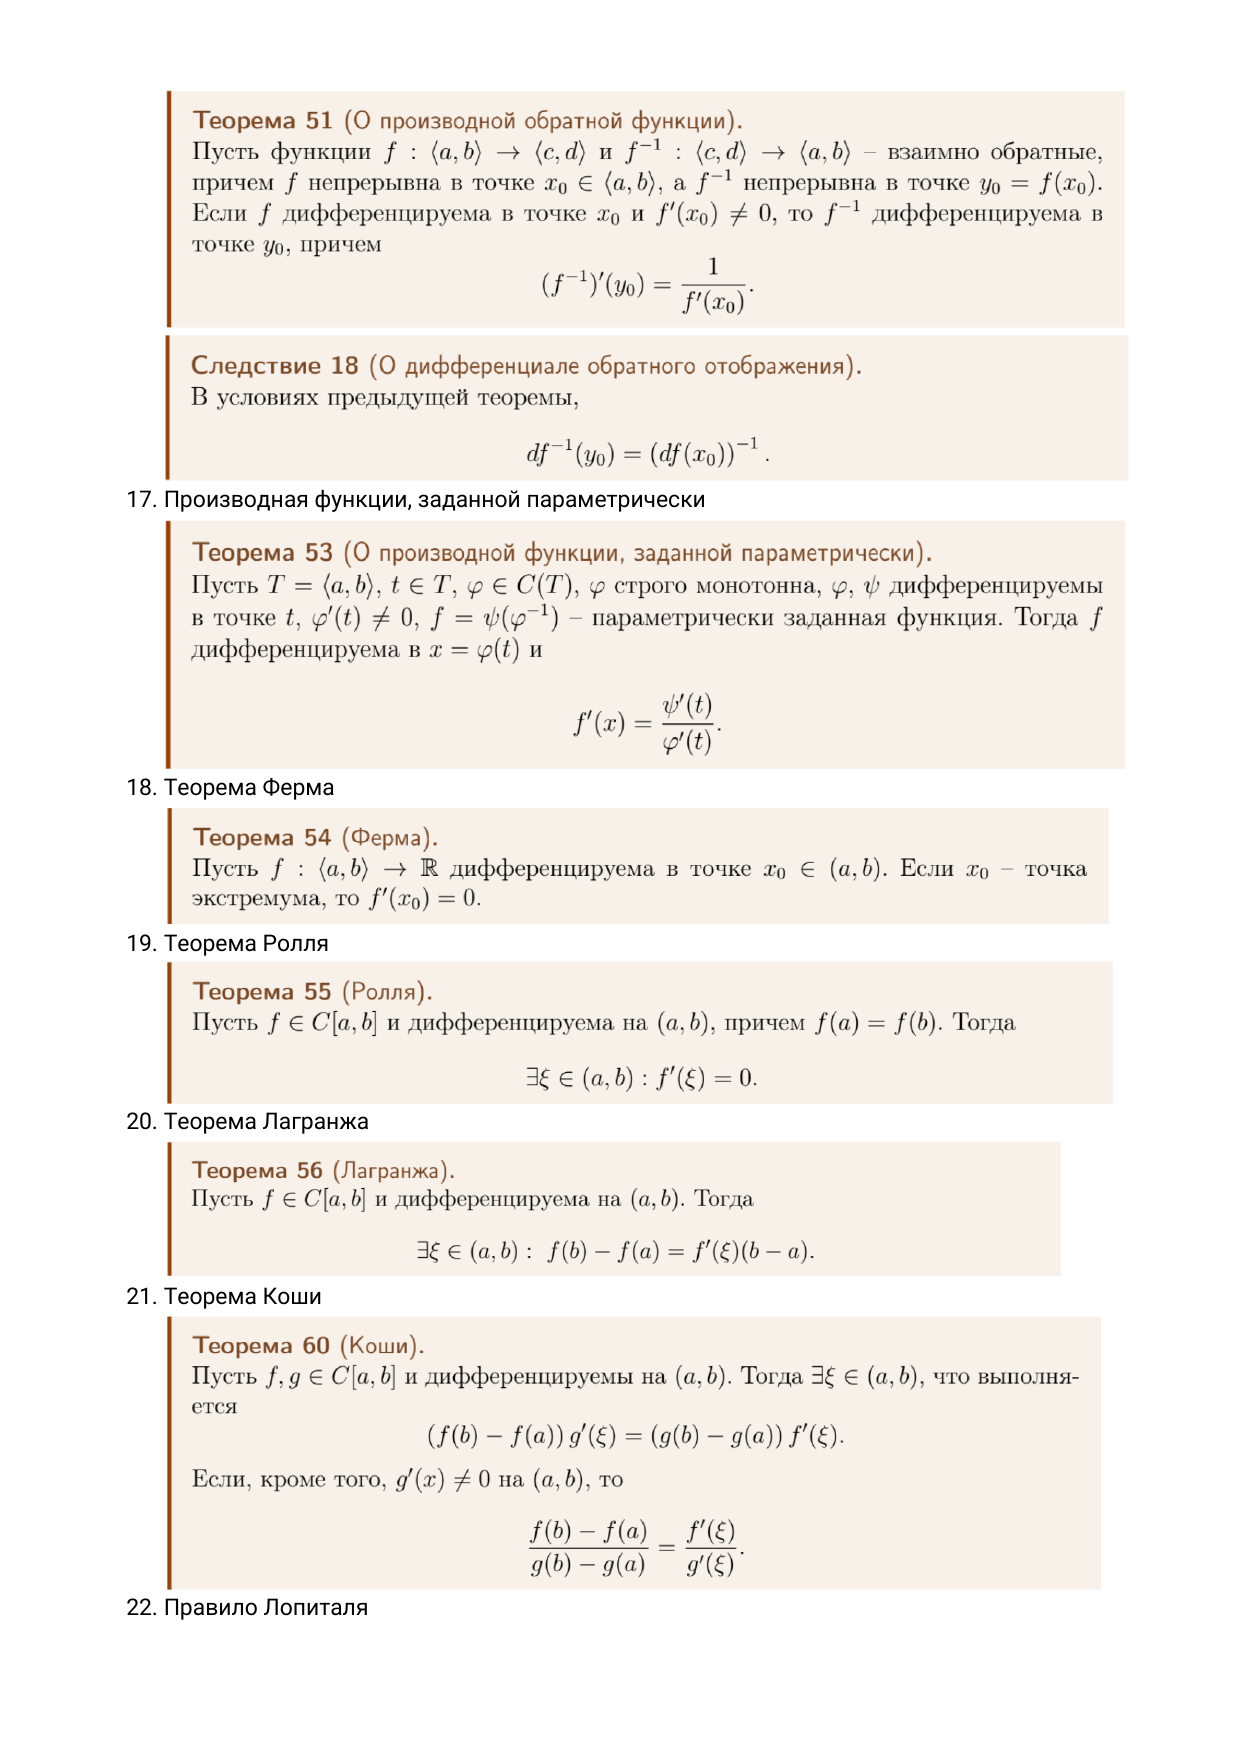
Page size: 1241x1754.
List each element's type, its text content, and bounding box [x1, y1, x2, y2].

picture [163, 805, 1114, 927]
list Теорема Ферма [126, 774, 1152, 801]
picture [163, 333, 1131, 483]
list Теорема Ролля [126, 930, 1152, 957]
picture [163, 516, 1131, 771]
picture [163, 961, 1121, 1105]
list Правило Лопиталя [126, 1594, 1152, 1621]
picture [163, 1139, 1066, 1280]
picture [163, 88, 1131, 330]
picture [163, 1313, 1107, 1591]
list Производная функции, заданной параметрически [126, 486, 1152, 513]
list Теорема Коши [126, 1283, 1152, 1310]
list Теорема Лагранжа [126, 1108, 1152, 1135]
